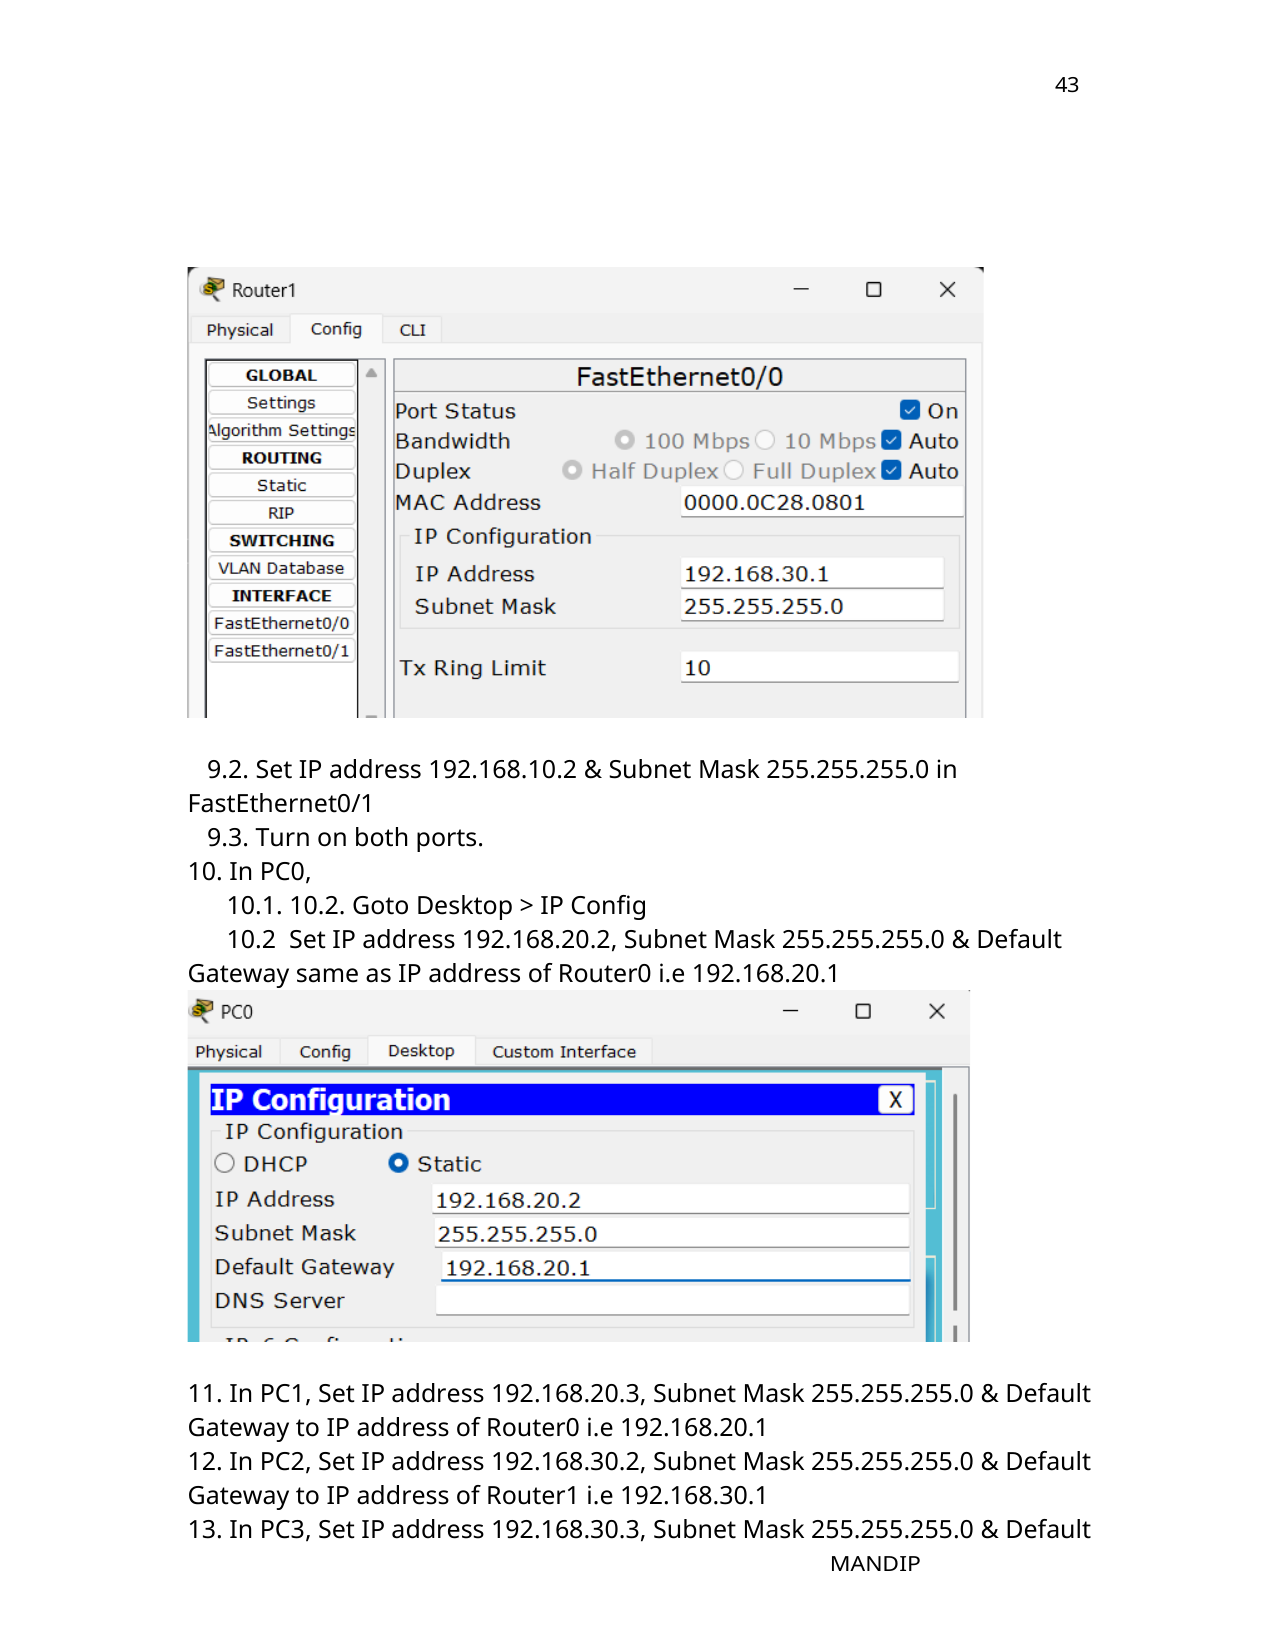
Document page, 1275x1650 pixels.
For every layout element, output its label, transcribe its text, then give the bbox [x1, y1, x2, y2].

text 10.1. 10.2. Goto Desktop > IP Config [187, 888, 1125, 922]
text 12. In PC2, Set IP address 192.168.30.2, Subnet Mask 255.255.255.0 & Default Gateway to IP address of Router1 i.e 192.168.30.1 [187, 1443, 1125, 1512]
text 9.3. Turn on both ports. [187, 820, 1125, 854]
text 9.2. Set IP address 192.168.10.2 & Subnet Mask 255.255.255.0 in FastEthernet0/1 [187, 752, 1125, 820]
text 10.2 Set IP address 192.168.20.2, Subnet Mask 255.255.255.0 & Default Gateway same as IP address of Router0 i.e 192.168.20.1 [187, 922, 1125, 990]
picture [187, 267, 984, 718]
text 11. In PC1, Set IP address 192.168.20.3, Subnet Mask 255.255.255.0 & Default Gateway to IP address of Router0 i.e 192.168.20.1 [187, 1375, 1125, 1443]
text 10. In PC0, [187, 854, 1125, 888]
picture [187, 990, 971, 1342]
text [187, 1512, 1125, 1546]
